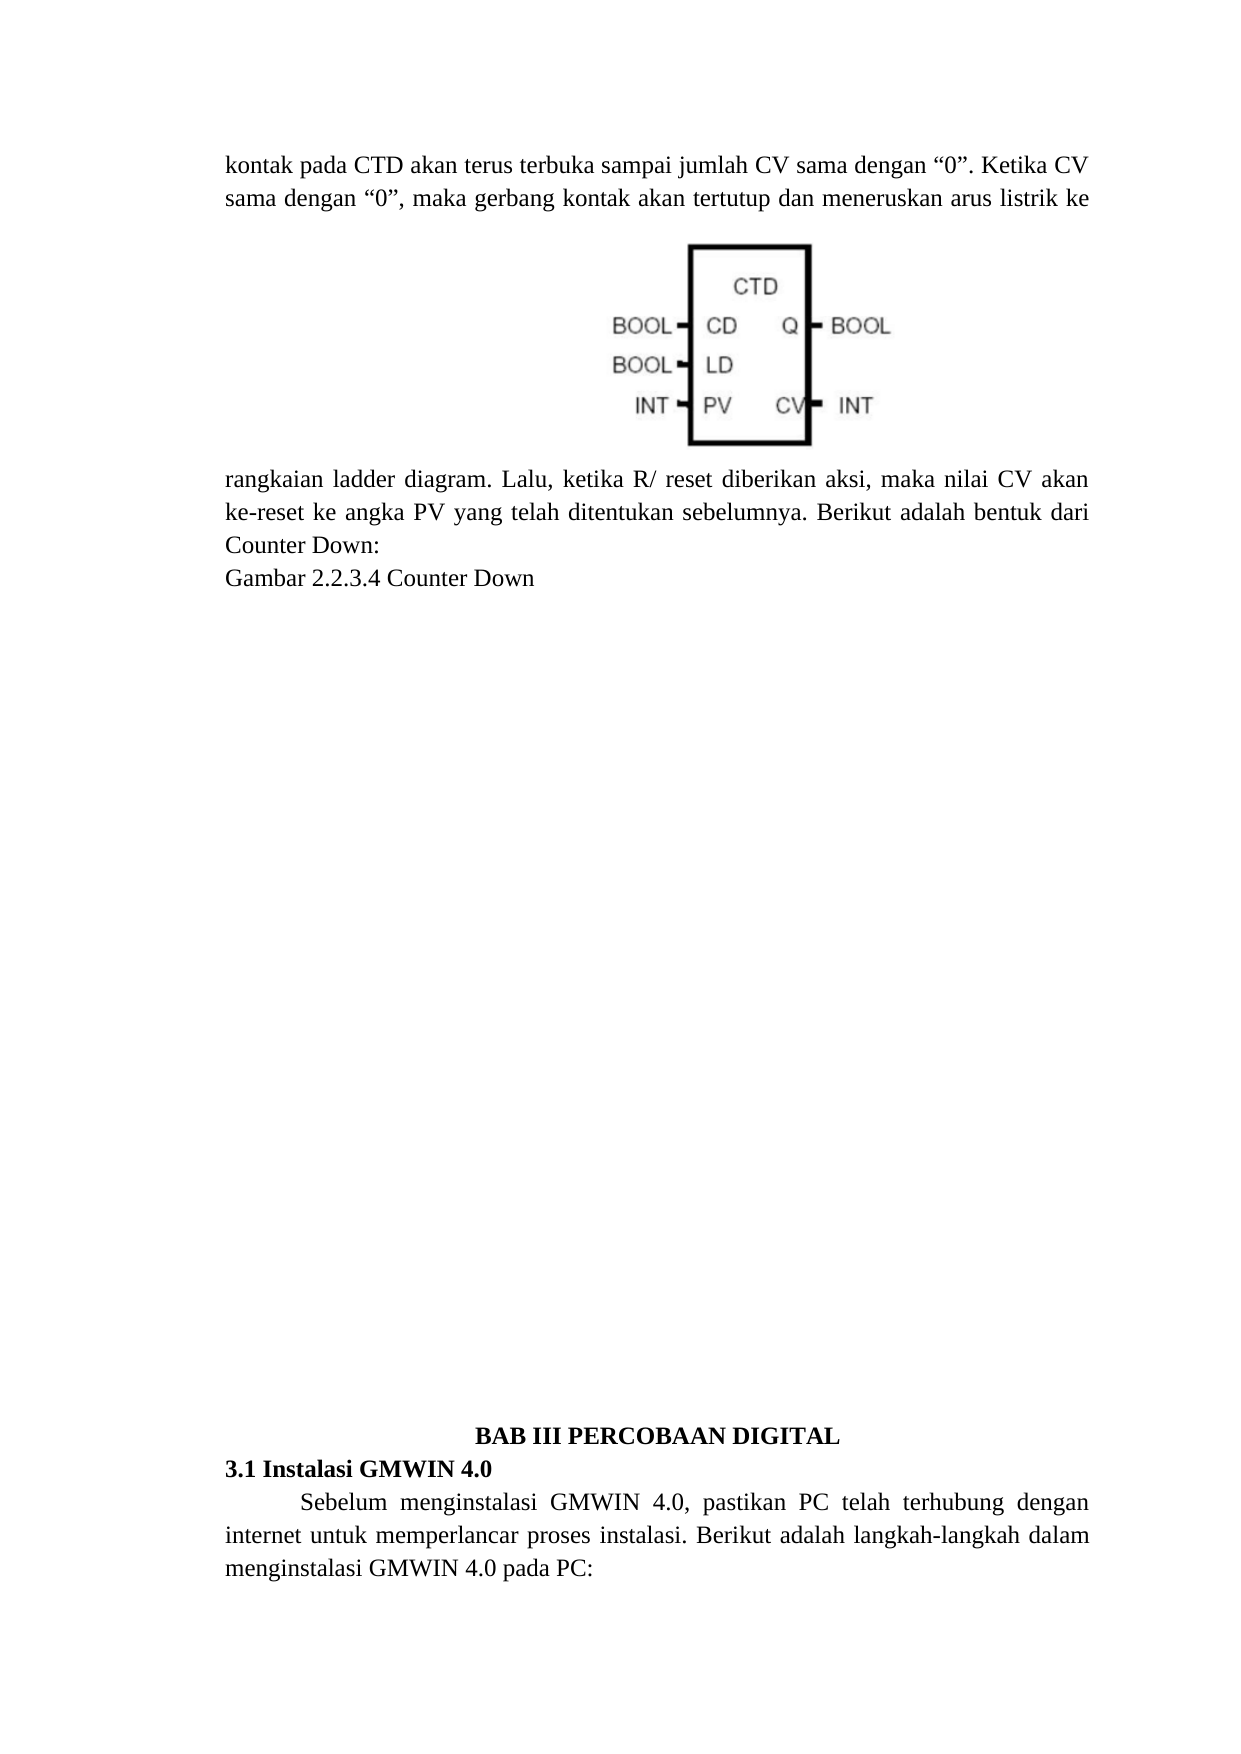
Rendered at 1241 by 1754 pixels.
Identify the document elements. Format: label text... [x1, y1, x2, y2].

subtitle BAB III PERCOBAAN DIGITAL [150, 1421, 1090, 1450]
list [225, 150, 1090, 558]
subtitle 3.1 Instalasi GMWIN 4.0 [150, 1454, 1090, 1483]
list Sebelum menginstalasi GMWIN 4.0, pastikan PC telah terhubung dengan internet untuk memperlancar proses instalasi. Berikut adalah langkah-langkah dalam menginstalasi GMWIN 4.0 pada PC: [225, 1487, 1090, 1582]
picture [570, 220, 925, 464]
text Gambar 2.2.3.4 Counter Down [150, 563, 1090, 592]
